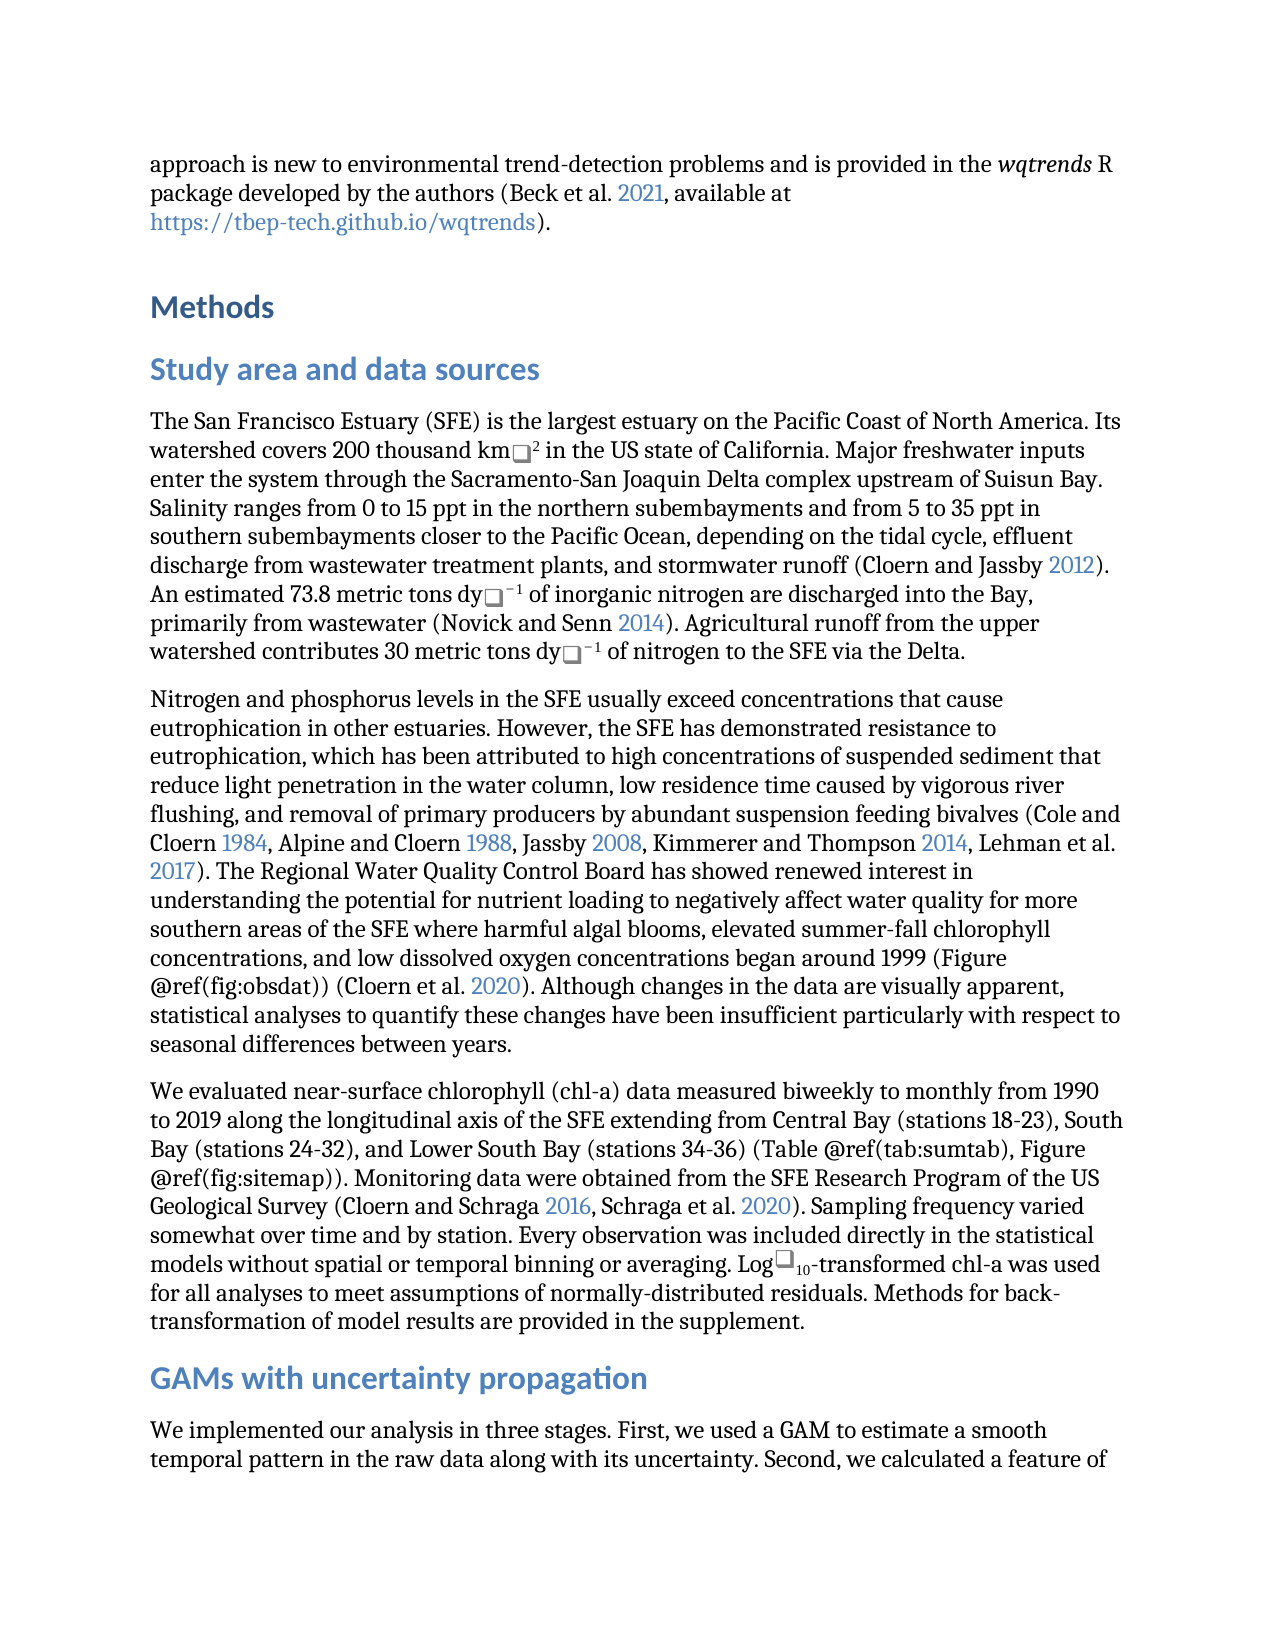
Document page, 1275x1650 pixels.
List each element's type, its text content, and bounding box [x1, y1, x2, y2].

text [150, 150, 1125, 236]
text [150, 1416, 1125, 1474]
subtitle Methods [150, 286, 1125, 327]
text Nitrogen and phosphorus levels in the SFE usually exceed concentrations that cause eutrophication in other estuaries. However, the SFE has demonstrated resistance to eutrophication, which has been attributed to high concentrations of suspended sediment that reduce light penetration in the water column, low residence time caused by vigorous river flushing, and removal of primary producers by abundant suspension feeding bivalves (Cole and Cloern 1984, Alpine and Cloern 1988, Jassby 2008, Kimmerer and Thompson 2014, Lehman et al. 2017). The Regional Water Quality Control Board has showed renewed interest in understanding the potential for nutrient loading to negatively affect water quality for more southern areas of the SFE where harmful algal blooms, elevated summer-fall chlorophyll concentrations, and low dissolved oxygen concentrations began around 1999 (Figure @ref(fig:obsdat)) (Cloern et al. 2020). Although changes in the data are visually apparent, statistical analyses to quantify these changes have been insufficient particularly with respect to seasonal differences between years. [150, 685, 1125, 1058]
subtitle GAMs with uncertainty propagation [150, 1357, 1125, 1398]
subtitle Study area and data sources [150, 348, 1125, 388]
text We evaluated near-surface chlorophyll (chl-a) data measured biweekly to monthly from 1990 to 2019 along the longitudinal axis of the SFE extending from Central Bay (stations 18-23), South Bay (stations 24-32), and Lower South Bay (stations 34-36) (Table @ref(tab:sumtab), Figure @ref(fig:sitemap)). Monitoring data were obtained from the SFE Research Program of the US Geological Survey (Cloern and Schraga 2016, Schraga et al. 2020). Sampling frequency varied somewhat over time and by station. Every observation was included directly in the statistical models without spatial or temporal binning or averaging. Log-transformed chl-a was used for all analyses to meet assumptions of normally-distributed residuals. Methods for back-transformation of model results are provided in the supplement. [150, 1077, 1125, 1336]
text The San Francisco Estuary (SFE) is the largest estuary on the Pacific Coast of North America. Its watershed covers 200 thousand km in the US state of California. Major freshwater inputs enter the system through the Sacramento-San Joaquin Delta complex upstream of Suisun Bay. Salinity ranges from 0 to 15 ppt in the northern subembayments and from 5 to 35 ppt in southern subembayments closer to the Pacific Ocean, depending on the tidal cycle, effluent discharge from wastewater treatment plants, and stormwater runoff (Cloern and Jassby 2012). An estimated 73.8 metric tons dy of inorganic nitrogen are discharged into the Bay, primarily from wastewater (Novick and Senn 2014). Agricultural runoff from the upper watershed contributes 30 metric tons dy of nitrogen to the SFE via the Delta. [150, 407, 1125, 666]
